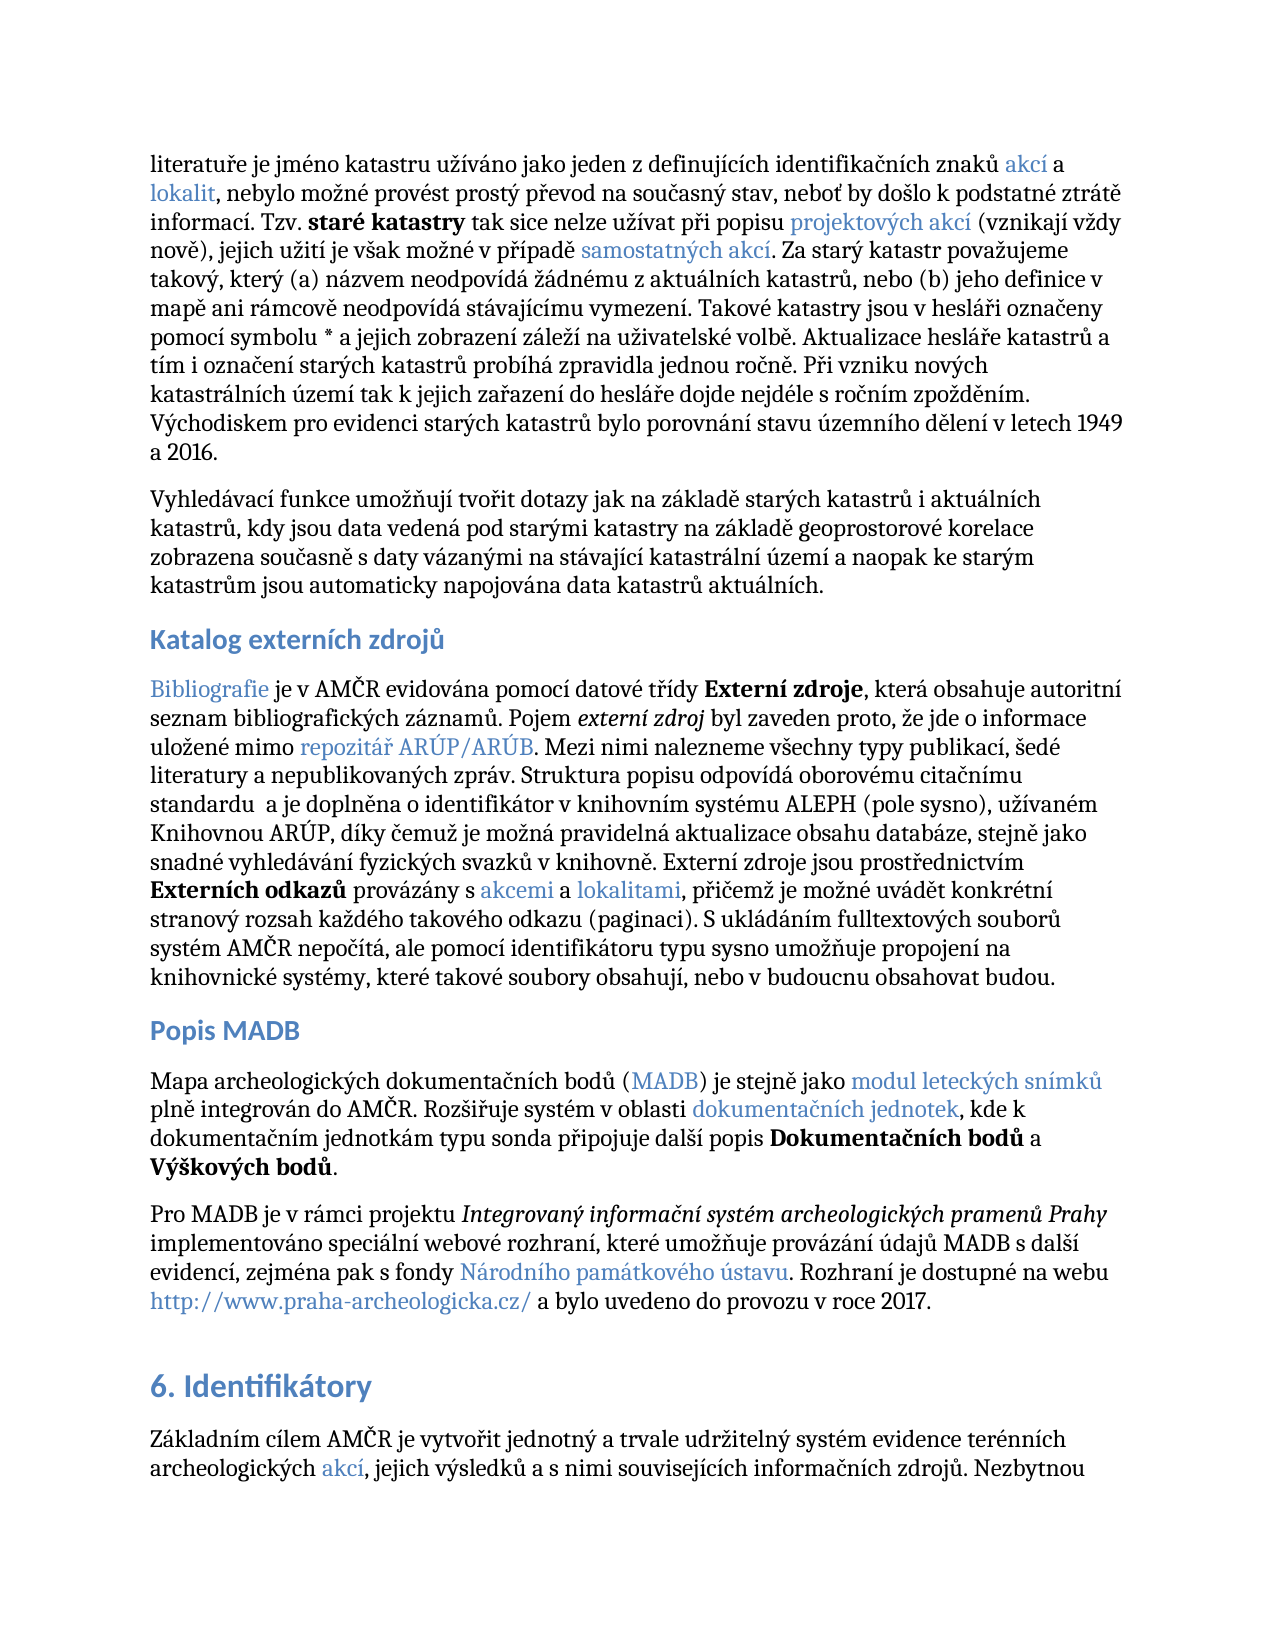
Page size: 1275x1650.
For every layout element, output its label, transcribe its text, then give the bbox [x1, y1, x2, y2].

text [150, 150, 1125, 466]
text Mapa archeologických dokumentačních bodů (MADB) je stejně jako modul leteckých snímků plně integrován do AMČR. Rozšiřuje systém v oblasti dokumentačních jednotek, kde k dokumentačním jednotkám typu sonda připojuje další popis Dokumentačních bodů a Výškových bodů. [150, 1067, 1125, 1182]
text Pro MADB je v rámci projektu Integrovaný informační systém archeologických pramenů Prahy implementováno speciální webové rozhraní, které umožňuje provázání údajů MADB s další evidencí, zejména pak s fondy Národního památkového ústavu. Rozhraní je dostupné na webu http://www.praha-archeologicka.cz/ a bylo uvedeno do provozu v roce 2017. [150, 1200, 1125, 1315]
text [150, 1425, 1125, 1482]
subtitle Katalog externích zdrojů [150, 621, 1125, 656]
subtitle Popis MADB [150, 1012, 1125, 1048]
text Bibliografie je v AMČR evidována pomocí datové třídy Externí zdroje, která obsahuje autoritní seznam bibliografických záznamů. Pojem externí zdroj byl zaveden proto, že jde o informace uložené mimo repozitář ARÚP/ARÚB. Mezi nimi nalezneme všechny typy publikací, šedé literatury a nepublikovaných zpráv. Struktura popisu odpovídá oborovému citačnímu standardu a je doplněna o identifikátor v knihovním systému ALEPH (pole sysno), užívaném Knihovnou ARÚP, díky čemuž je možná pravidelná aktualizace obsahu databáze, stejně jako snadné vyhledávání fyzických svazků v knihovně. Externí zdroje jsou prostřednictvím Externích odkazů provázány s akcemi a lokalitami, přičemž je možné uvádět konkrétní stranový rozsah každého takového odkazu (paginaci). S ukládáním fulltextových souborů systém AMČR nepočítá, ale pomocí identifikátoru typu sysno umožňuje propojení na knihovnické systémy, které takové soubory obsahují, nebo v budoucnu obsahovat budou. [150, 675, 1125, 991]
text Vyhledávací funkce umožňují tvořit dotazy jak na základě starých katastrů i aktuálních katastrů, kdy jsou data vedená pod starými katastry na základě geoprostorové korelace zobrazena současně s daty vázanými na stávající katastrální území a naopak ke starým katastrům jsou automaticky napojována data katastrů aktuálních. [150, 485, 1125, 600]
subtitle 6. Identifikátory [150, 1365, 1125, 1406]
